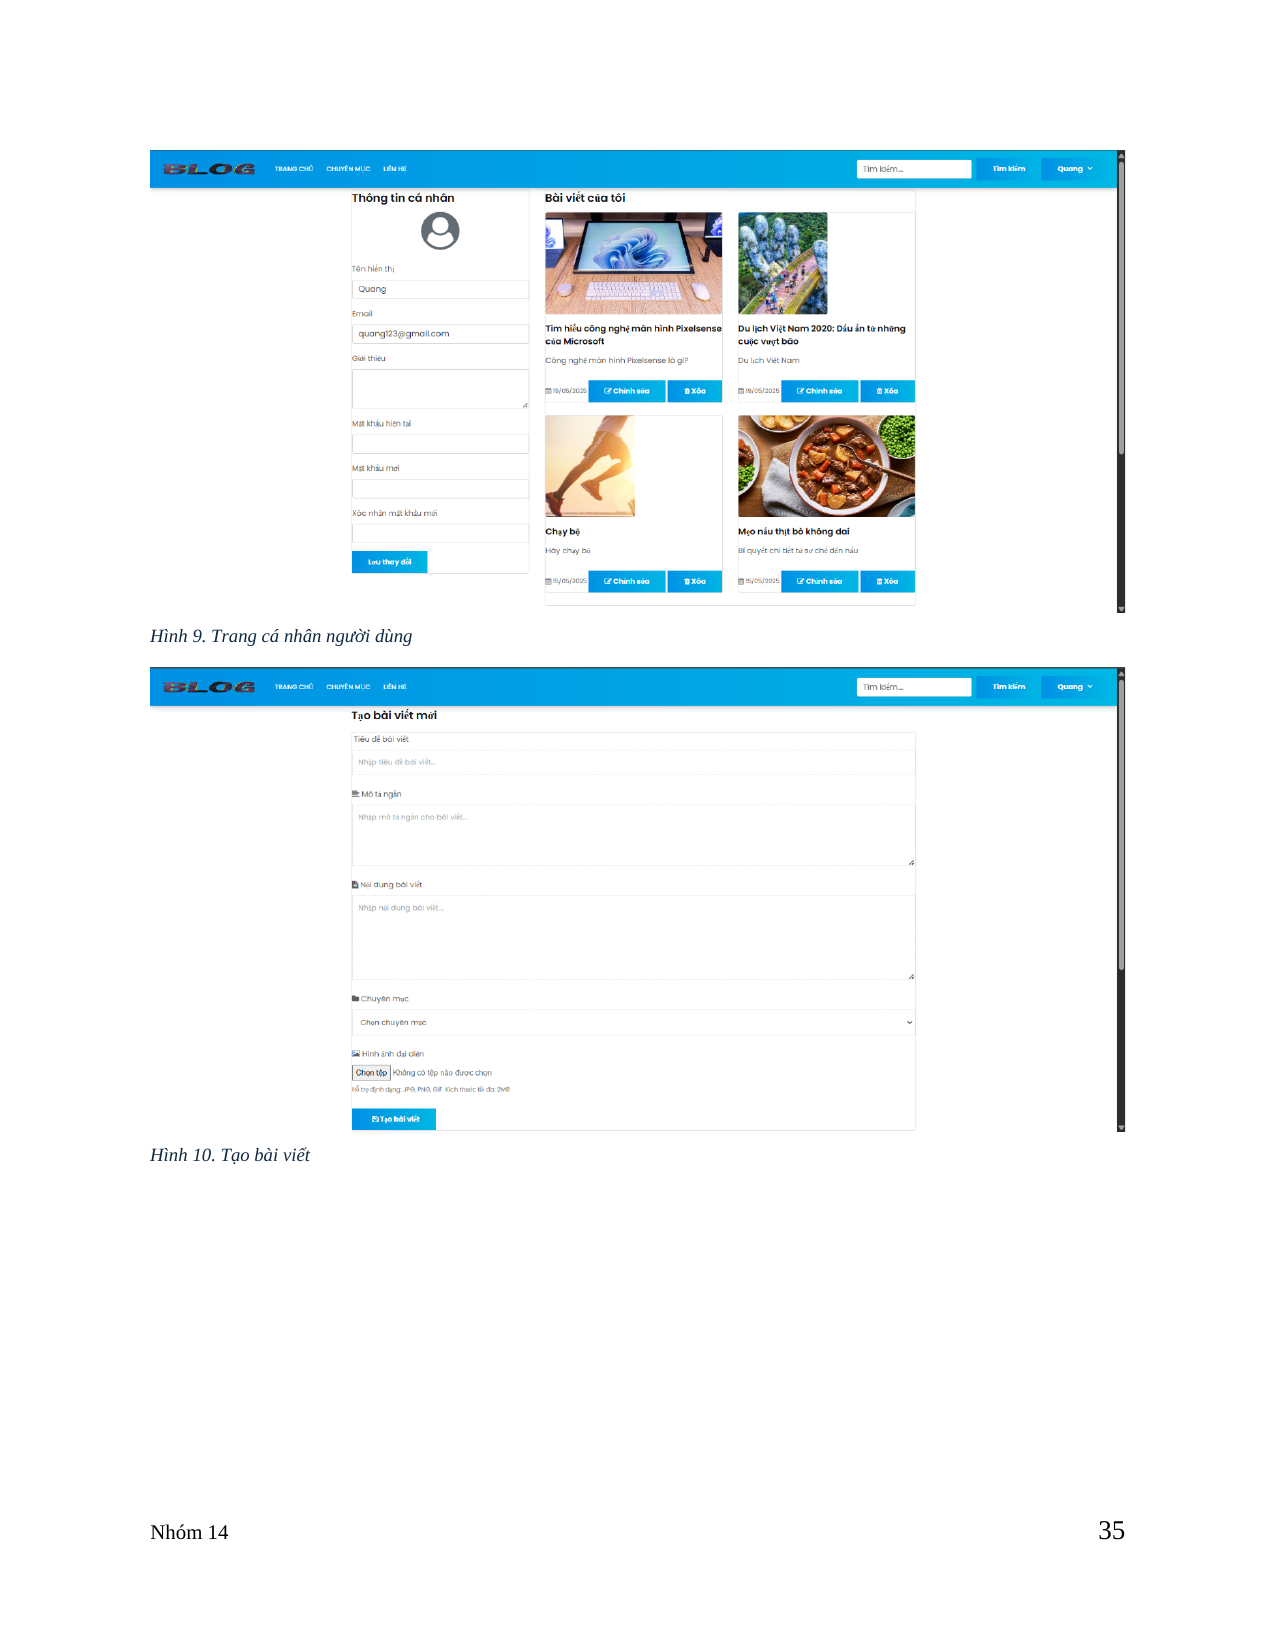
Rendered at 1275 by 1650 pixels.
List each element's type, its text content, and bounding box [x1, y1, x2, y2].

picture [857, 160, 971, 178]
picture [150, 667, 1125, 1132]
picture [150, 150, 1125, 613]
picture [1043, 159, 1048, 179]
picture [978, 159, 983, 179]
